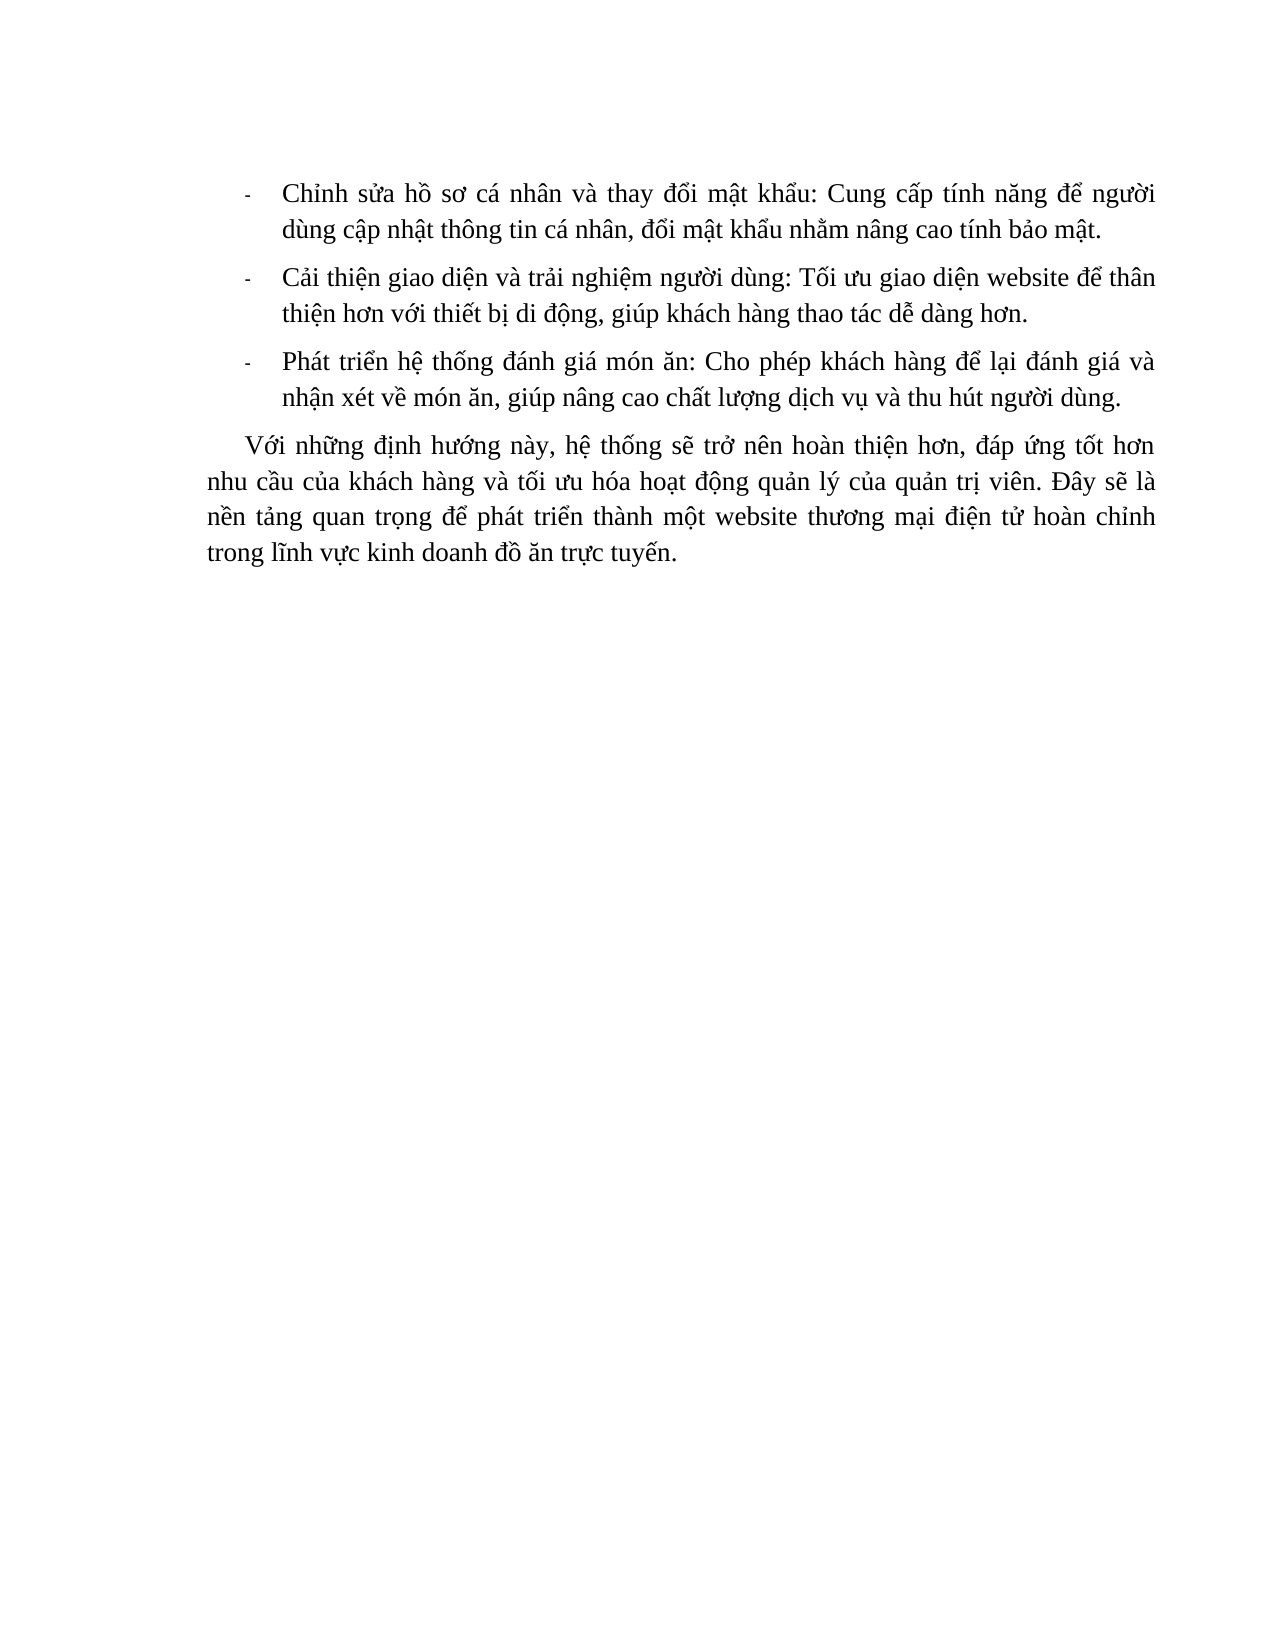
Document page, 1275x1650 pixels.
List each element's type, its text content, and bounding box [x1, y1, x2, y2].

list Cải thiện giao diện và trải nghiệm người dùng: Tối ưu giao diện website để thân thiện hơn với thiết bị di động, giúp khách hàng thao tác dễ dàng hơn. [244, 261, 1157, 328]
text Với những định hướng này, hệ thống sẽ trở nên hoàn thiện hơn, đáp ứng tốt hơn nhu cầu của khách hàng và tối ưu hóa hoạt động quản lý của quản trị viên. Đây sẽ là nền tảng quan trọng để phát triển thành một website thương mại điện tử hoàn chỉnh trong lĩnh vực kinh doanh đồ ăn trực tuyến. [207, 429, 1157, 567]
list Chỉnh sửa hồ sơ cá nhân và thay đổi mật khẩu: Cung cấp tính năng để người dùng cập nhật thông tin cá nhân, đổi mật khẩu nhằm nâng cao tính bảo mật. [244, 177, 1157, 244]
list Phát triển hệ thống đánh giá món ăn: Cho phép khách hàng để lại đánh giá và nhận xét về món ăn, giúp nâng cao chất lượng dịch vụ và thu hút người dùng. [244, 345, 1157, 412]
